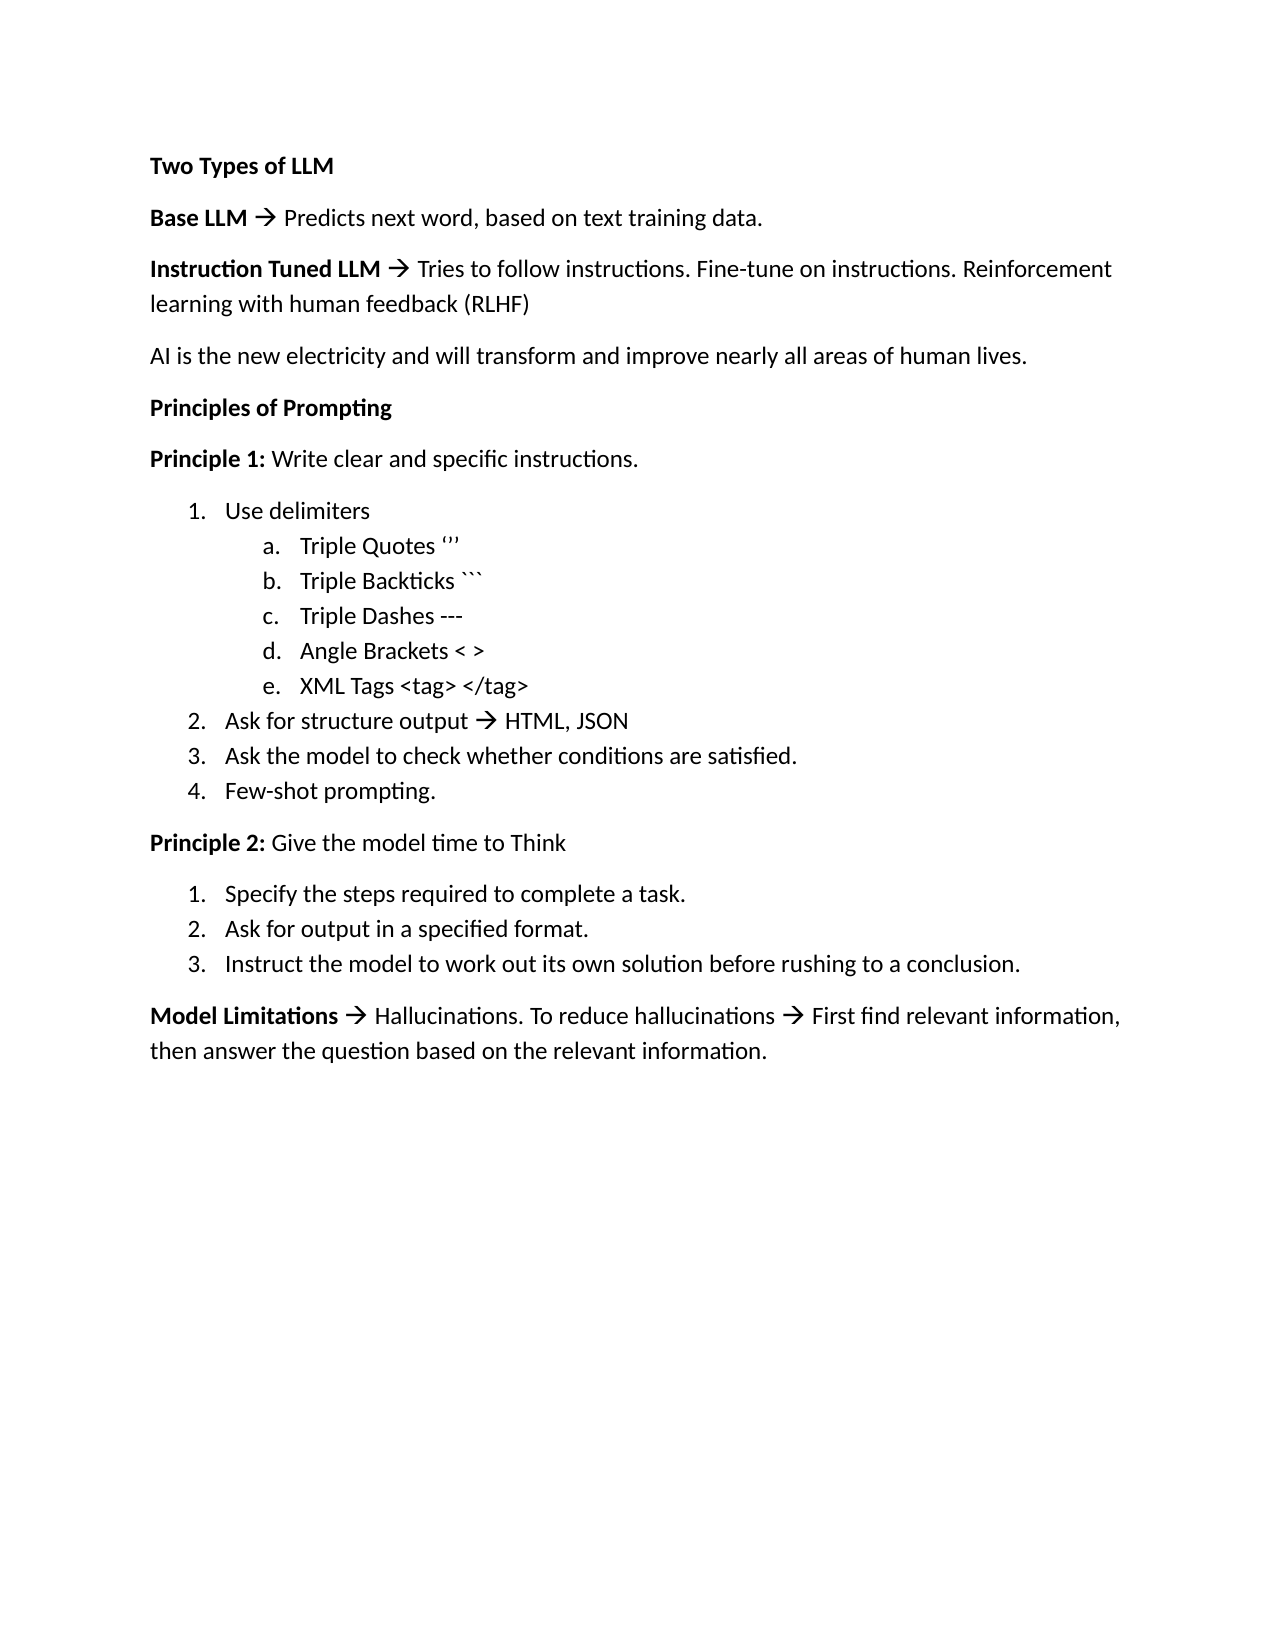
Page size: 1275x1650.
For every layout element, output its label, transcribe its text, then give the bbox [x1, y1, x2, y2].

list Few-shot prompting. [187, 775, 1125, 806]
text Base LLM Predicts next word, based on text training data. [150, 202, 1125, 232]
list Ask the model to check whether conditions are satisfied. [187, 740, 1125, 771]
text Principles of Prompting [150, 392, 1125, 422]
list XML Tags <tag> </tag> [262, 670, 1125, 701]
list Triple Backticks ``` [262, 565, 1125, 596]
text Instruction Tuned LLM Tries to follow instructions. Fine-tune on instructions. Reinforcement learning with human feedback (RLHF) [150, 253, 1125, 319]
text AI is the new electricity and will transform and improve nearly all areas of human lives. [150, 340, 1125, 371]
text Two Types of LLM [150, 150, 1125, 181]
list Instruct the model to work out its own solution before rushing to a conclusion. [187, 948, 1125, 979]
list Ask for structure output HTML, JSON [187, 705, 1125, 736]
list Angle Brackets < > [262, 635, 1125, 666]
text Model Limitations Hallucinations. To reduce hallucinations First find relevant information, then answer the question based on the relevant information. [150, 1000, 1125, 1066]
text Principle 2: Give the model time to Think [150, 827, 1125, 857]
list Triple Dashes --- [262, 600, 1125, 631]
list Triple Quotes ‘’’ [262, 530, 1125, 561]
list Specify the steps required to complete a task. [187, 878, 1125, 909]
list Use delimiters [187, 495, 1125, 526]
list Ask for output in a specified format. [187, 913, 1125, 944]
text Principle 1: Write clear and specific instructions. [150, 443, 1125, 474]
